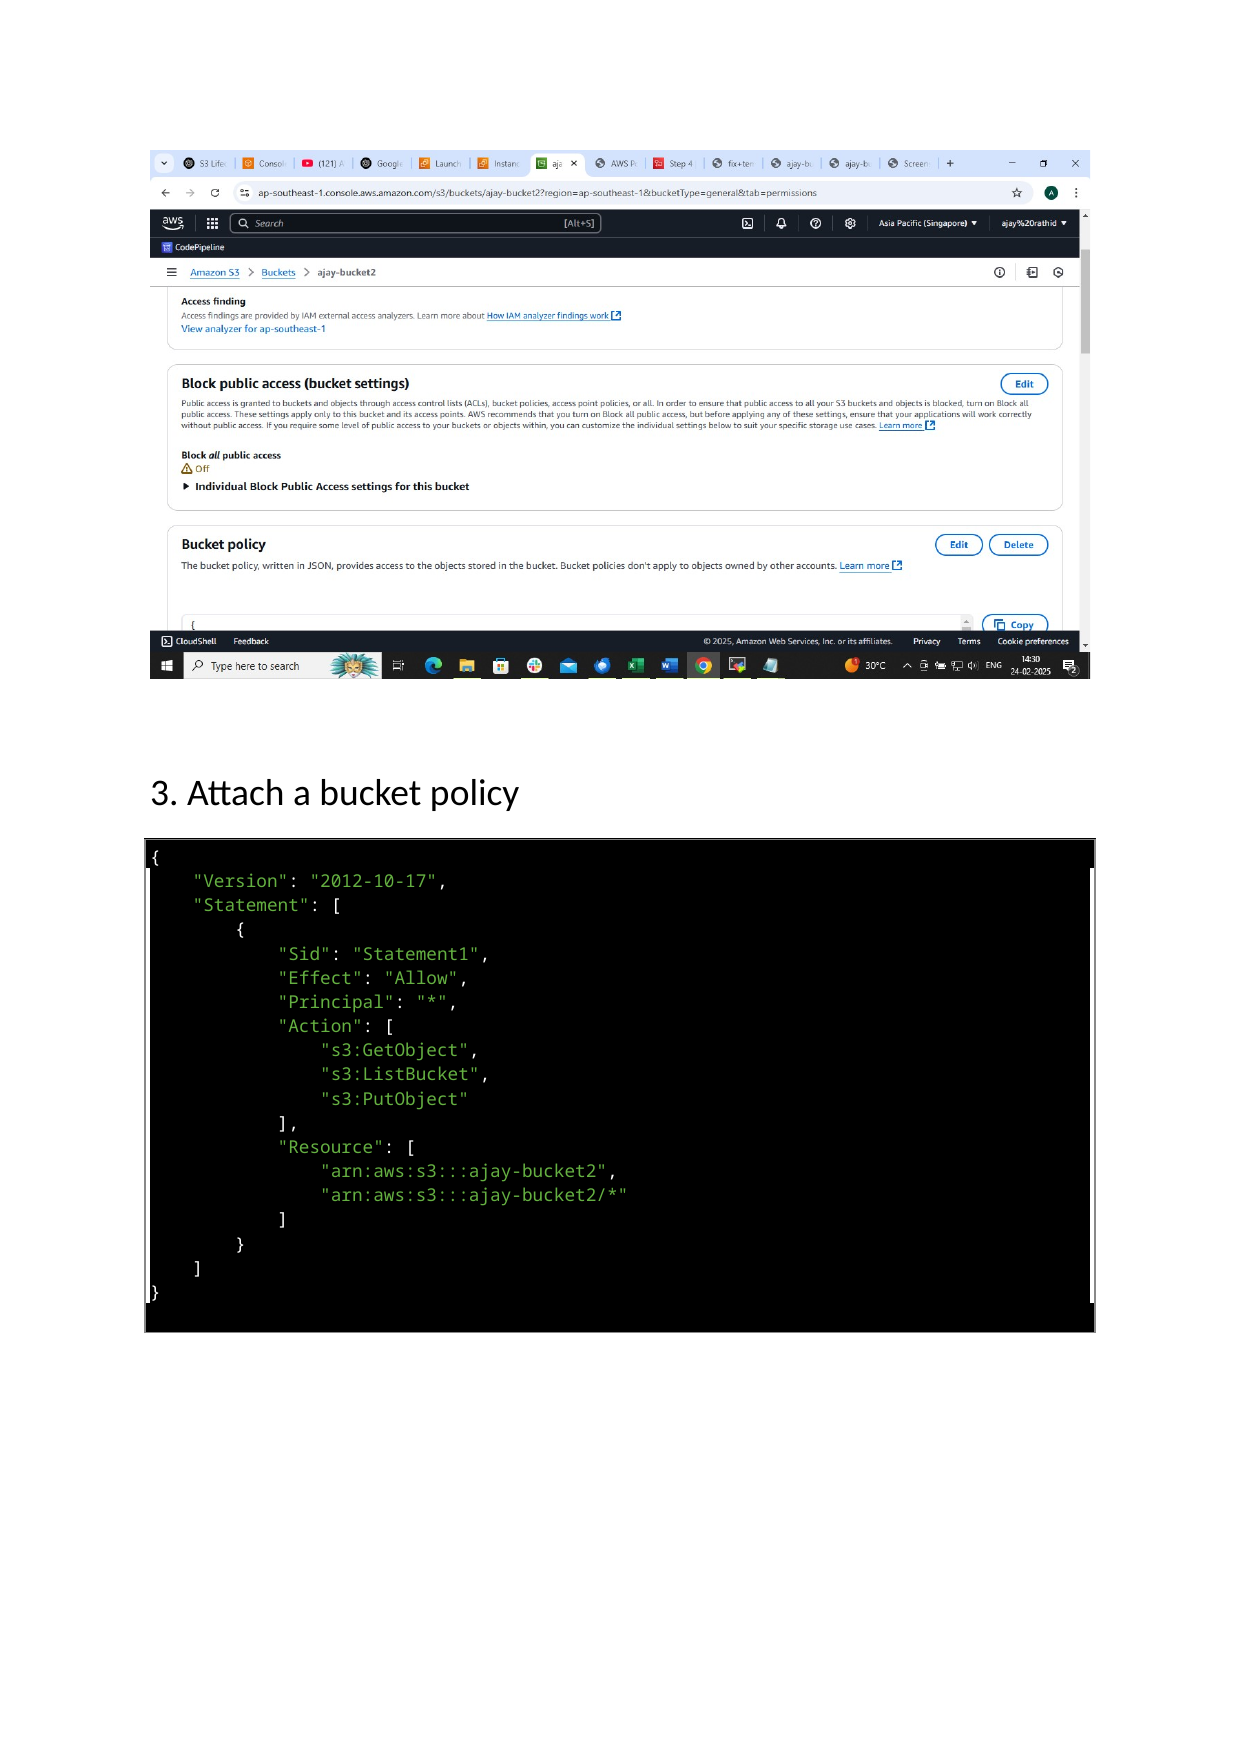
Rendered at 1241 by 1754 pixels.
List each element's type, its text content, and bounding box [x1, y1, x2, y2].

text "Sid": "Statement1", [150, 941, 1090, 965]
text ], [150, 1110, 1090, 1134]
text "Version": "2012-10-17", [150, 868, 1090, 893]
text "s3:ListBucket", [150, 1062, 1090, 1086]
text ] [150, 1255, 1090, 1279]
text ] [150, 1207, 1090, 1231]
text "arn:aws:s3:::ajay-bucket2", [150, 1158, 1090, 1183]
text } [150, 1231, 1090, 1255]
text "s3:GetObject", [150, 1038, 1090, 1062]
picture [150, 150, 1091, 679]
text { [146, 840, 1094, 868]
text "arn:aws:s3:::ajay-bucket2/*" [150, 1183, 1090, 1207]
text "Effect": "Allow", [150, 965, 1090, 989]
text } [150, 1279, 1090, 1298]
text "s3:PutObject" [150, 1086, 1090, 1110]
text 3. Attach a bucket policy [150, 769, 1090, 815]
text { [150, 917, 1090, 941]
text "Resource": [ [150, 1134, 1090, 1158]
text "Statement": [ [150, 893, 1090, 917]
text "Principal": "*", [150, 989, 1090, 1013]
text "Action": [ [150, 1013, 1090, 1038]
